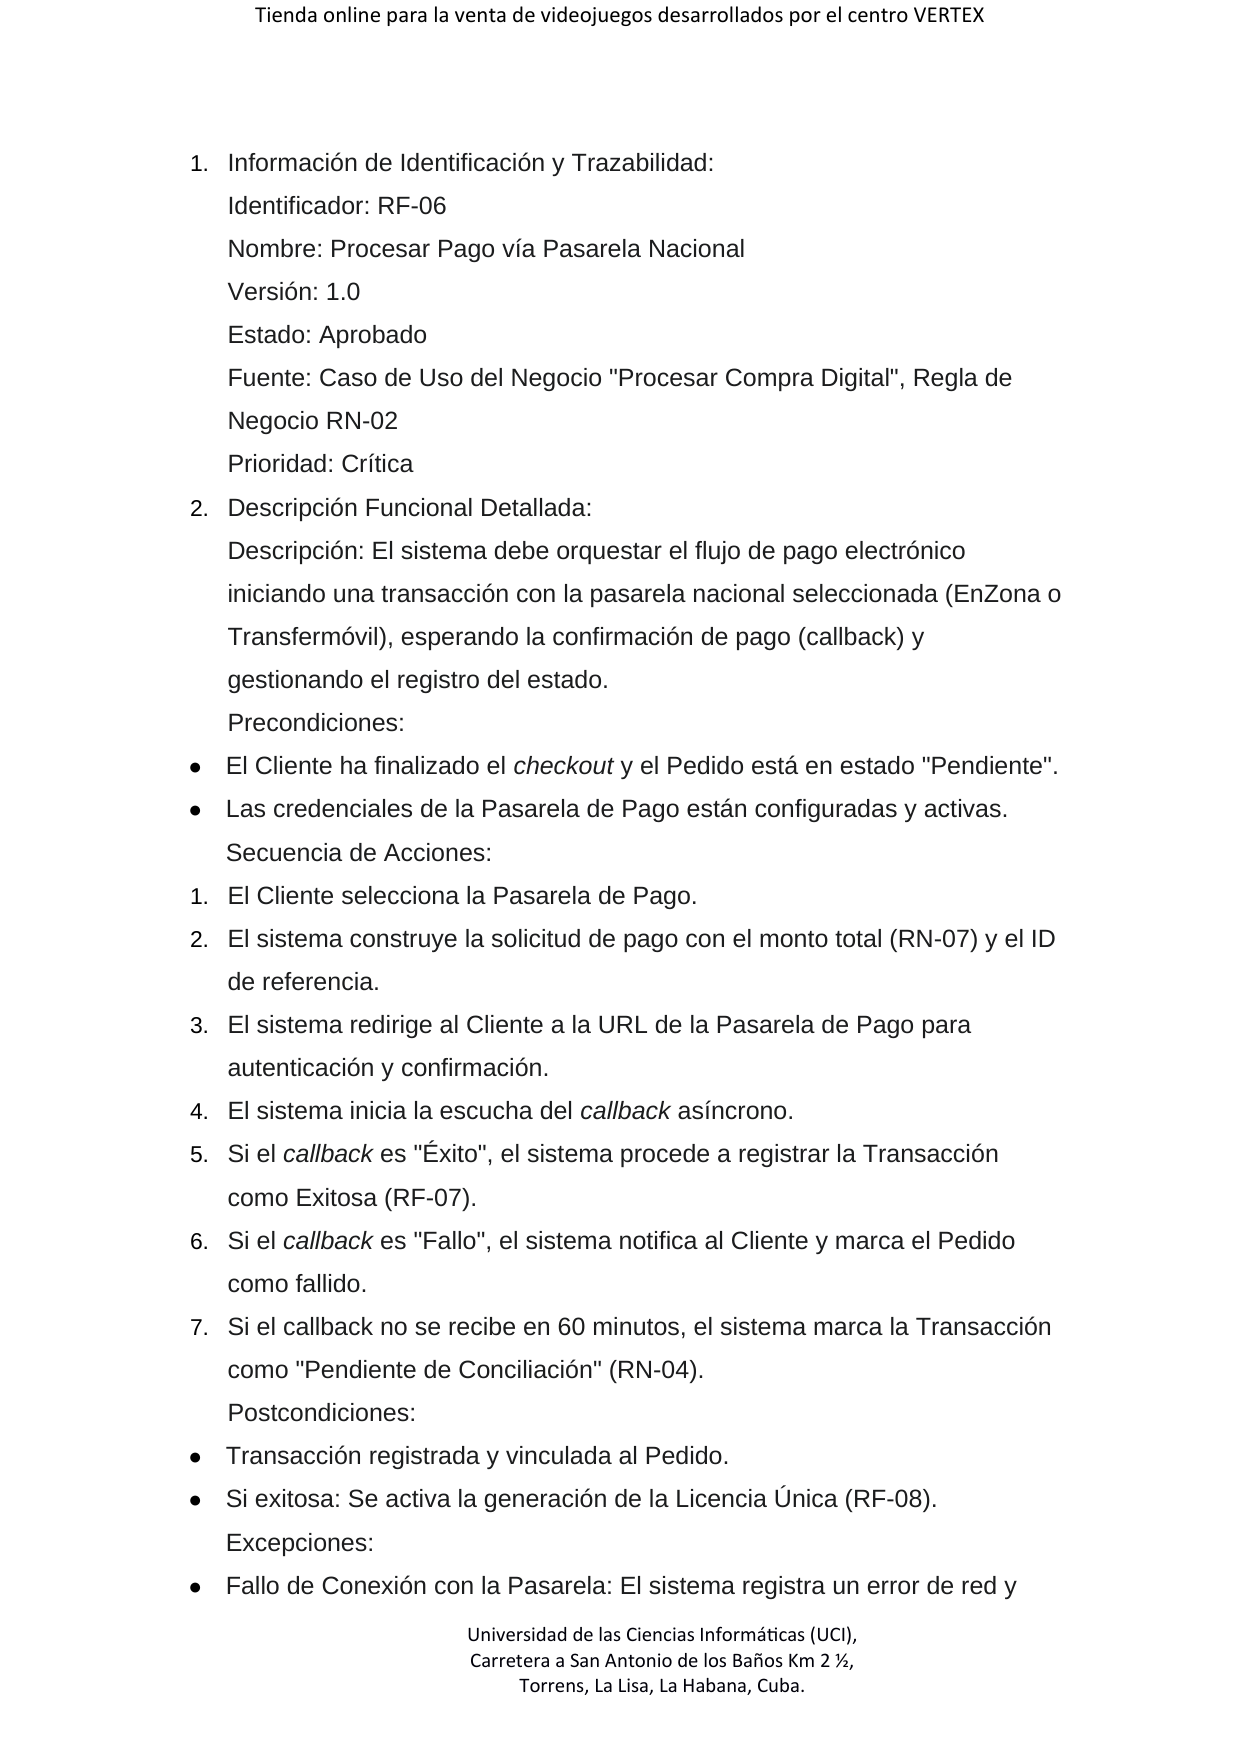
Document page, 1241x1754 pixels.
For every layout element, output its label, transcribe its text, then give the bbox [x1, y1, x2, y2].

list Si el callback no se recibe en 60 minutos, el sistema marca la Transacción como "Pendiente de Conciliación" (RN-04). Postcondiciones: [190, 1312, 1063, 1427]
list El sistema redirige al Cliente a la URL de la Pasarela de Pago para autenticación y confirmación. [190, 1010, 1063, 1082]
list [188, 1571, 1063, 1599]
list Si exitosa: Se activa la generación de la Licencia Única (RF-08). Excepciones: [188, 1484, 1063, 1556]
list El sistema inicia la escucha del callback asíncrono. [190, 1096, 1063, 1125]
list Si el callback es "Fallo", el sistema notifica al Cliente y marca el Pedido como fallido. [190, 1226, 1063, 1298]
list Si el callback es "Éxito", el sistema procede a registrar la Transacción como Exitosa (RF-07). [190, 1139, 1063, 1211]
list Las credenciales de la Pasarela de Pago están configuradas y activas. Secuencia de Acciones: [188, 794, 1063, 866]
list El Cliente ha finalizado el checkout y el Pedido está en estado "Pendiente". [188, 751, 1063, 780]
list Información de Identificación y Trazabilidad: Identificador: RF-06 Nombre: Procesar Pago vía Pasarela Nacional Versión: 1.0 Estado: Aprobado Fuente: Caso de Uso del Negocio "Procesar Compra Digital", Regla de Negocio RN-02 Prioridad: Crítica [190, 148, 1063, 478]
list El sistema construye la solicitud de pago con el monto total (RN-07) y el ID de referencia. [190, 924, 1063, 996]
list Transacción registrada y vinculada al Pedido. [188, 1441, 1063, 1470]
list El Cliente selecciona la Pasarela de Pago. [190, 881, 1063, 909]
list Descripción Funcional Detallada: Descripción: El sistema debe orquestar el flujo de pago electrónico iniciando una transacción con la pasarela nacional seleccionada (EnZona o Transfermóvil), esperando la confirmación de pago (callback) y gestionando el registro del estado. Precondiciones: [190, 493, 1063, 737]
